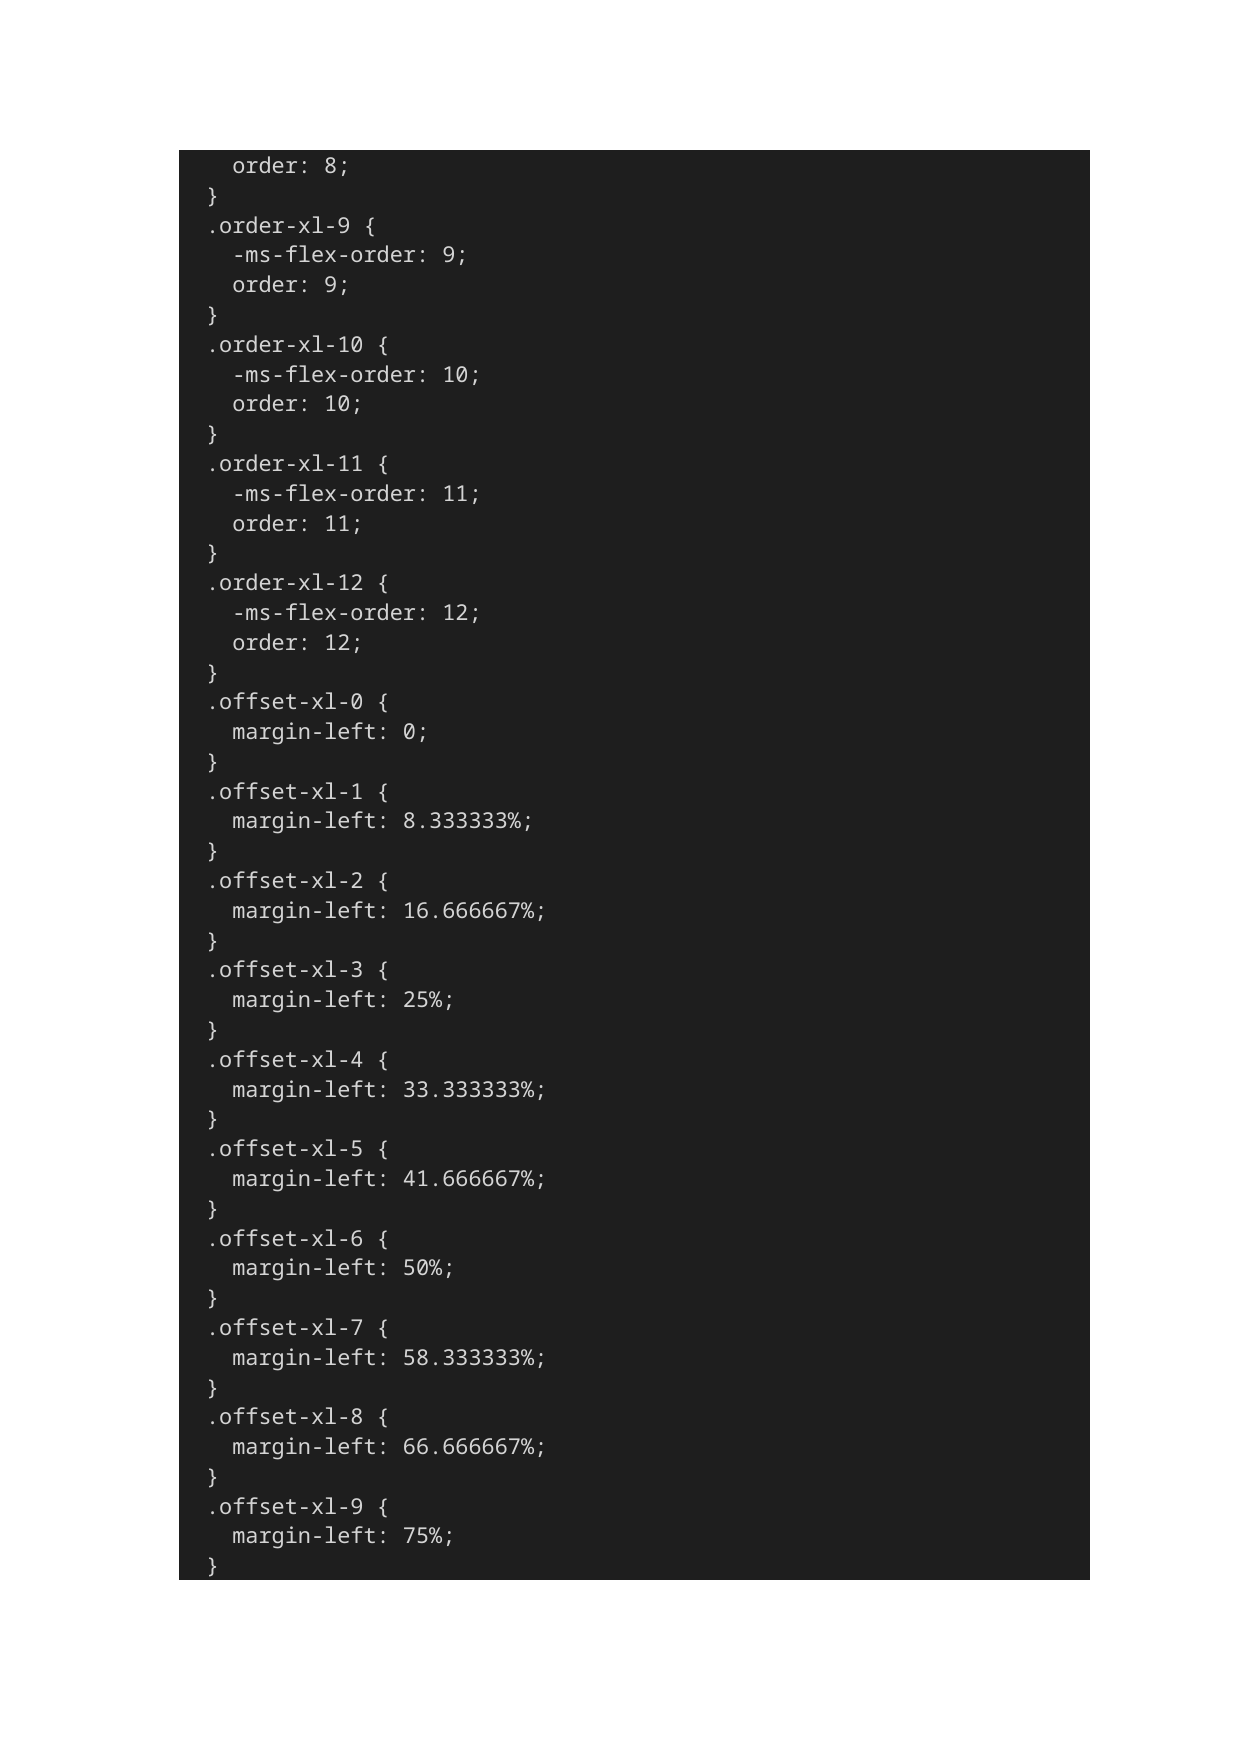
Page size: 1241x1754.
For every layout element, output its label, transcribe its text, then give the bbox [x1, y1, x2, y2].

text margin-left: 58.333333%; [179, 1342, 1090, 1371]
text .order-xl-9 { [179, 209, 1090, 239]
text margin-left: 8.333333%; [179, 805, 1090, 835]
text } [179, 299, 1090, 329]
text } [179, 1371, 1090, 1401]
text order: 11; [179, 507, 1090, 537]
text } [179, 924, 1090, 954]
text .offset-xl-2 { [179, 865, 1090, 895]
text margin-left: 16.666667%; [179, 895, 1090, 924]
text order: 12; [179, 627, 1090, 656]
text margin-left: 0; [179, 716, 1090, 746]
text -ms-flex-order: 9; [179, 239, 1090, 269]
text margin-left: 41.666667%; [179, 1163, 1090, 1193]
text .offset-xl-8 { [179, 1401, 1090, 1431]
text .offset-xl-9 { [179, 1491, 1090, 1520]
text .offset-xl-5 { [179, 1133, 1090, 1163]
text margin-left: 33.333333%; [179, 1073, 1090, 1103]
text .order-xl-12 { [179, 567, 1090, 597]
text order: 8; [179, 150, 1090, 180]
text -ms-flex-order: 11; [179, 478, 1090, 507]
text } [179, 835, 1090, 865]
text .offset-xl-3 { [179, 954, 1090, 984]
text .offset-xl-7 { [179, 1312, 1090, 1342]
text order: 9; [179, 269, 1090, 299]
text margin-left: 75%; [179, 1520, 1090, 1550]
text } [179, 1103, 1090, 1133]
text margin-left: 50%; [179, 1252, 1090, 1282]
text order: 10; [179, 388, 1090, 418]
text .order-xl-10 { [179, 329, 1090, 358]
text } [179, 746, 1090, 776]
text } [179, 1550, 1090, 1580]
text -ms-flex-order: 10; [179, 358, 1090, 388]
text } [179, 1014, 1090, 1044]
text -ms-flex-order: 12; [179, 597, 1090, 627]
text } [179, 1193, 1090, 1222]
text .offset-xl-4 { [179, 1044, 1090, 1073]
text margin-left: 25%; [179, 984, 1090, 1014]
text } [179, 418, 1090, 448]
text } [179, 180, 1090, 209]
text .order-xl-11 { [179, 448, 1090, 478]
text } [179, 1461, 1090, 1491]
text .offset-xl-1 { [179, 776, 1090, 805]
text } [179, 656, 1090, 686]
text margin-left: 66.666667%; [179, 1431, 1090, 1461]
text .offset-xl-6 { [179, 1222, 1090, 1252]
text .offset-xl-0 { [179, 686, 1090, 716]
text } [179, 537, 1090, 567]
text } [179, 1282, 1090, 1312]
